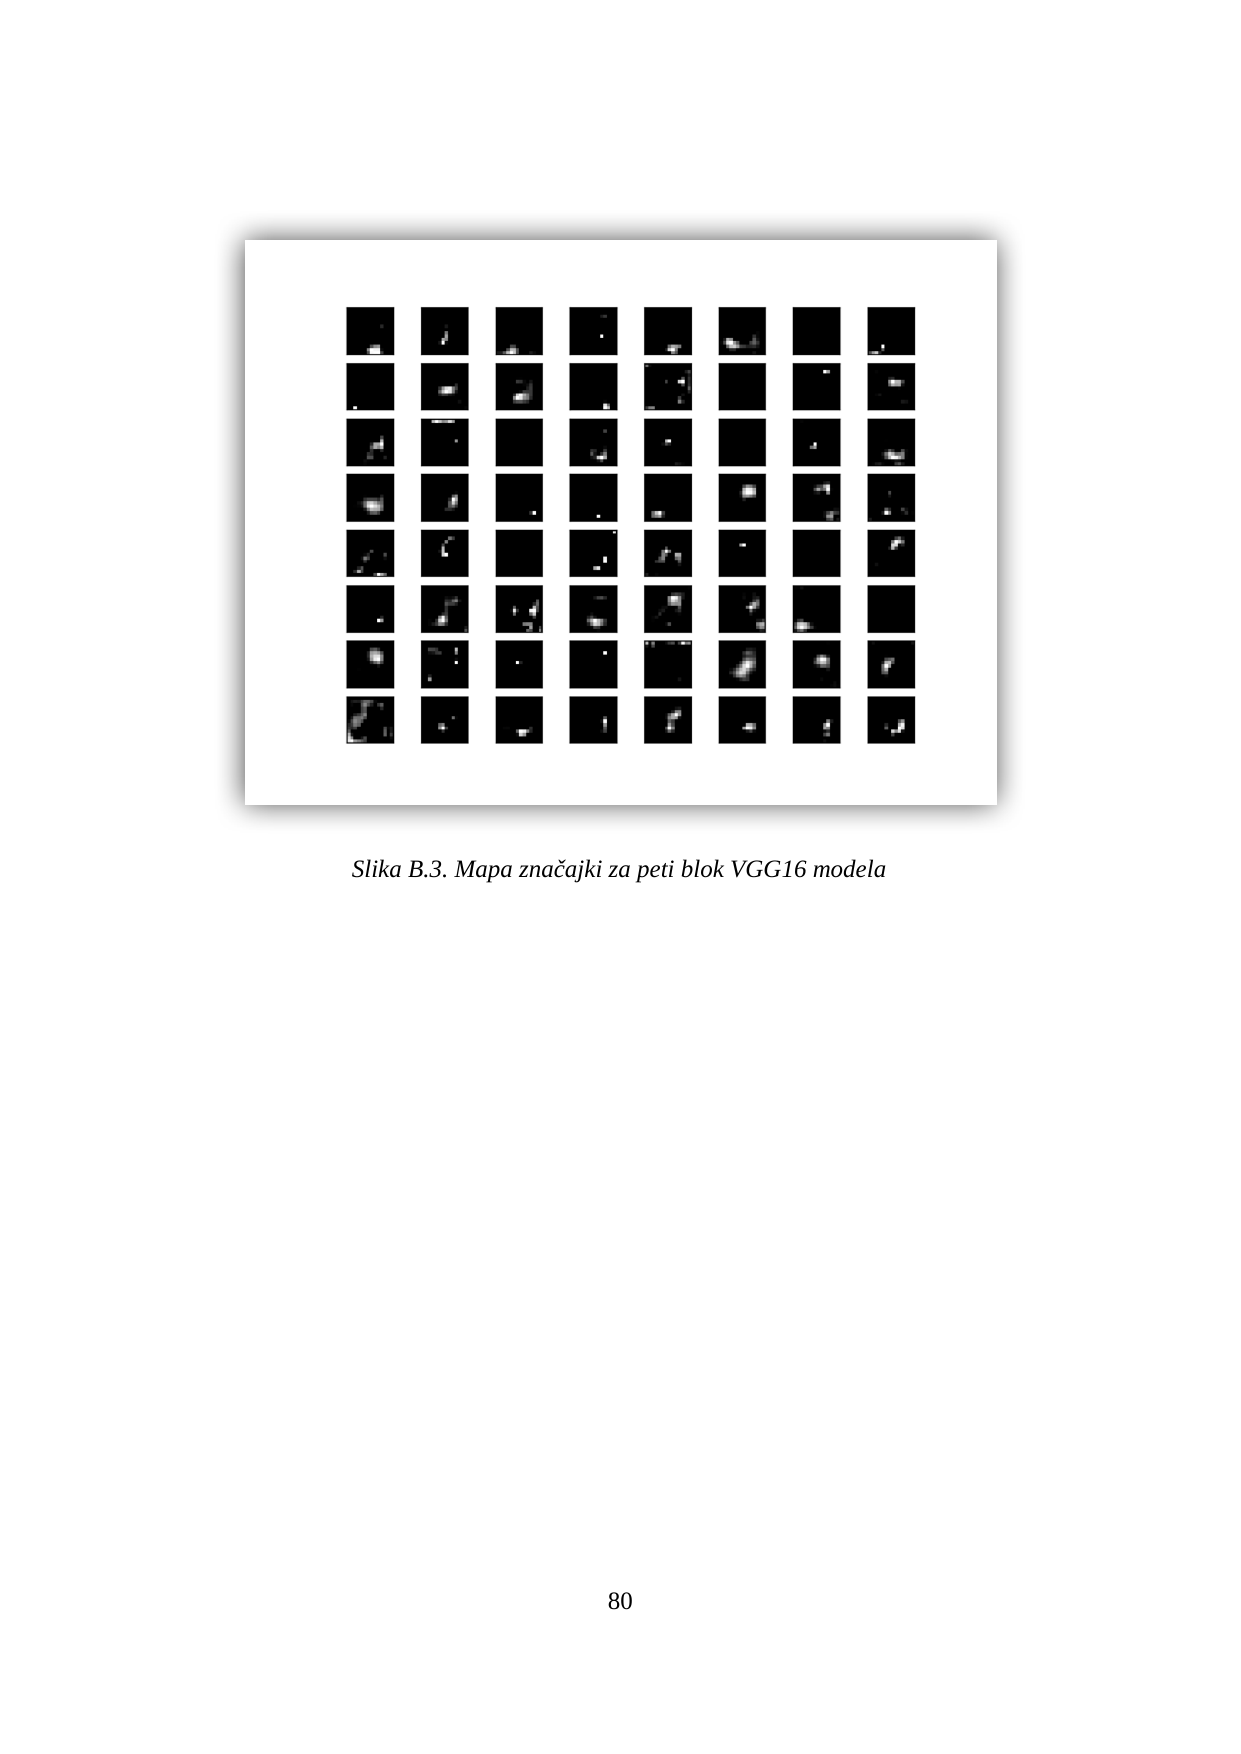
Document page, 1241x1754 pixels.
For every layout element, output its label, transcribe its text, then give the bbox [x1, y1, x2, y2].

text Slika B.3. Mapa značajki za peti blok VGG16 modela [150, 854, 1090, 883]
picture [245, 240, 997, 805]
